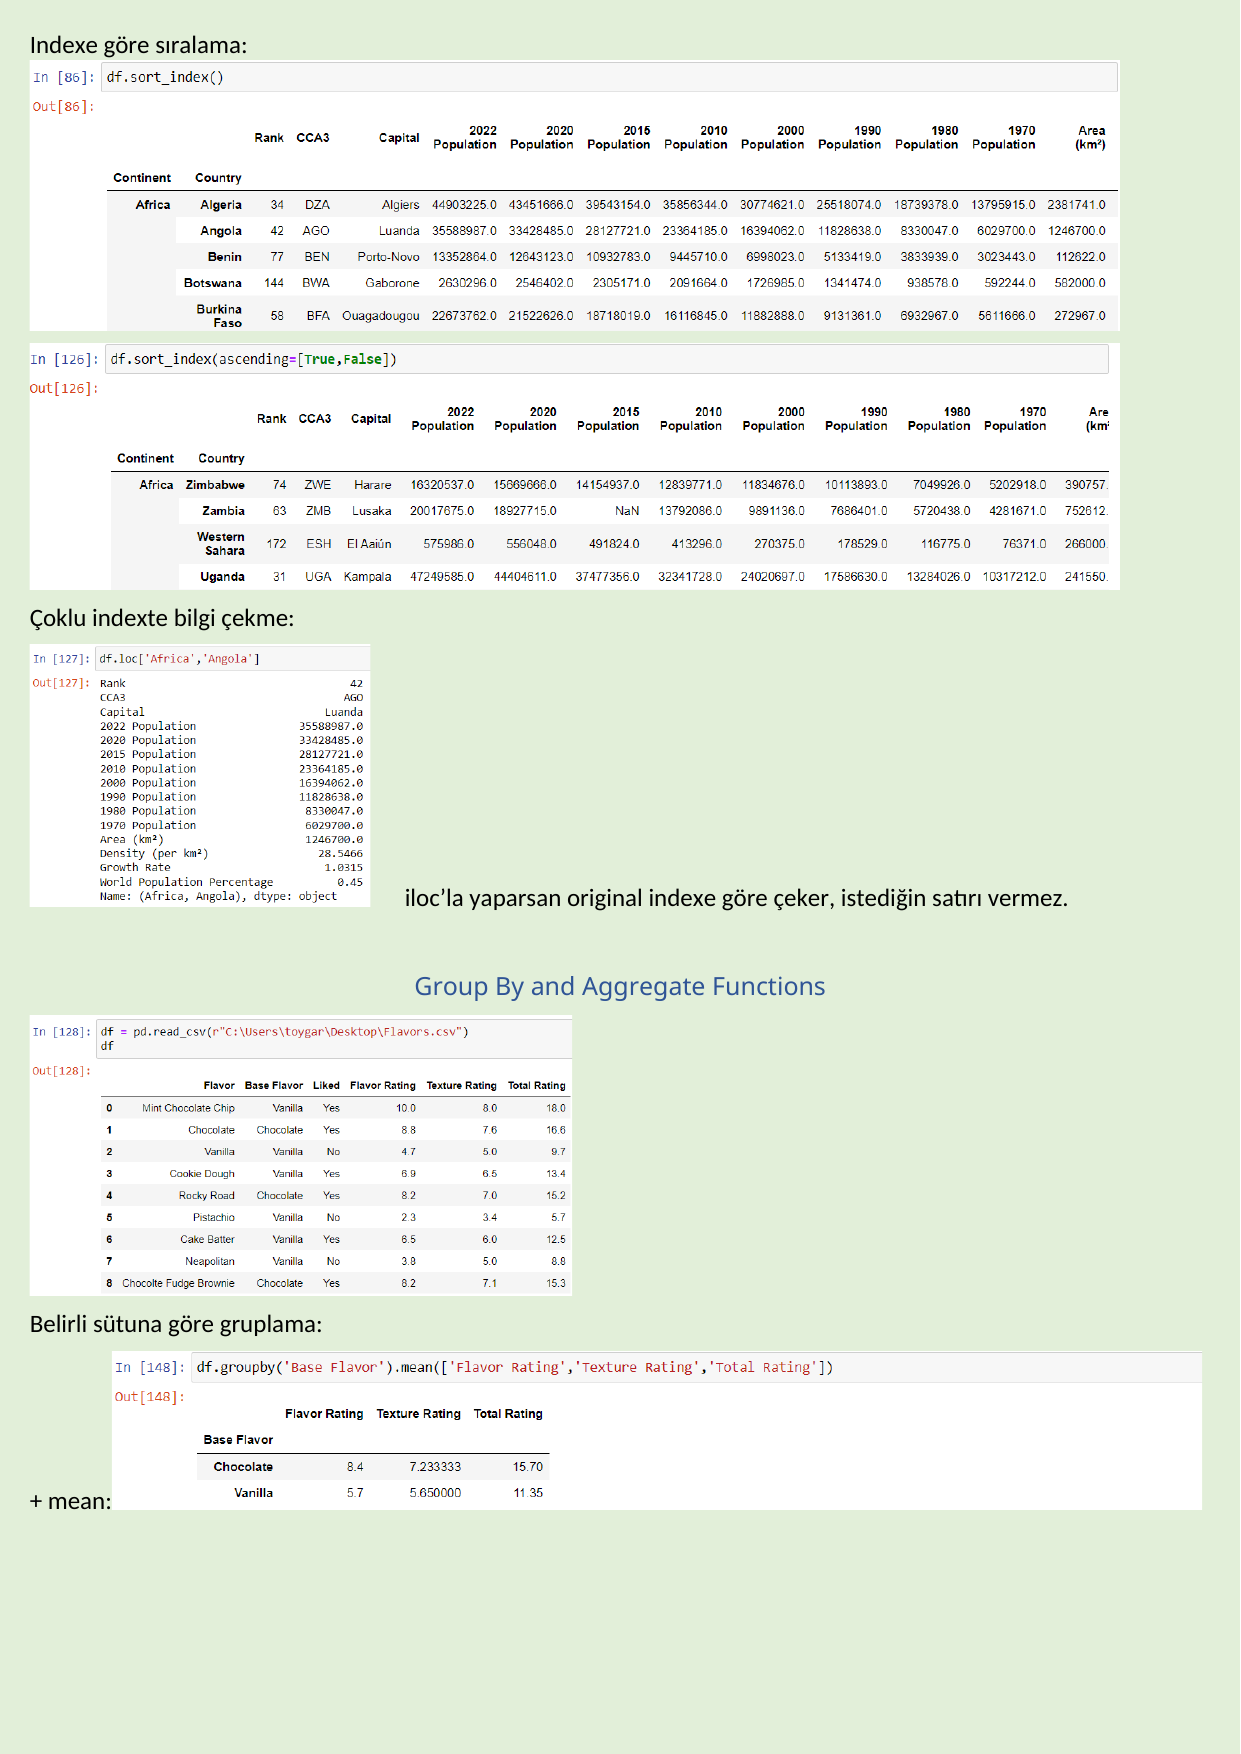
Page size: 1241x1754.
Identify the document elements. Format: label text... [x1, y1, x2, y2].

subtitle Group By and Aggregate Functions [29, 968, 1211, 1002]
picture [29, 60, 1120, 331]
picture [29, 343, 1120, 590]
text Çoklu indexte bilgi çekme: [29, 602, 1211, 632]
picture [111, 1351, 1203, 1510]
text Belirli sütuna göre gruplama: [29, 1308, 1211, 1339]
picture [29, 1015, 573, 1296]
picture [29, 644, 371, 907]
